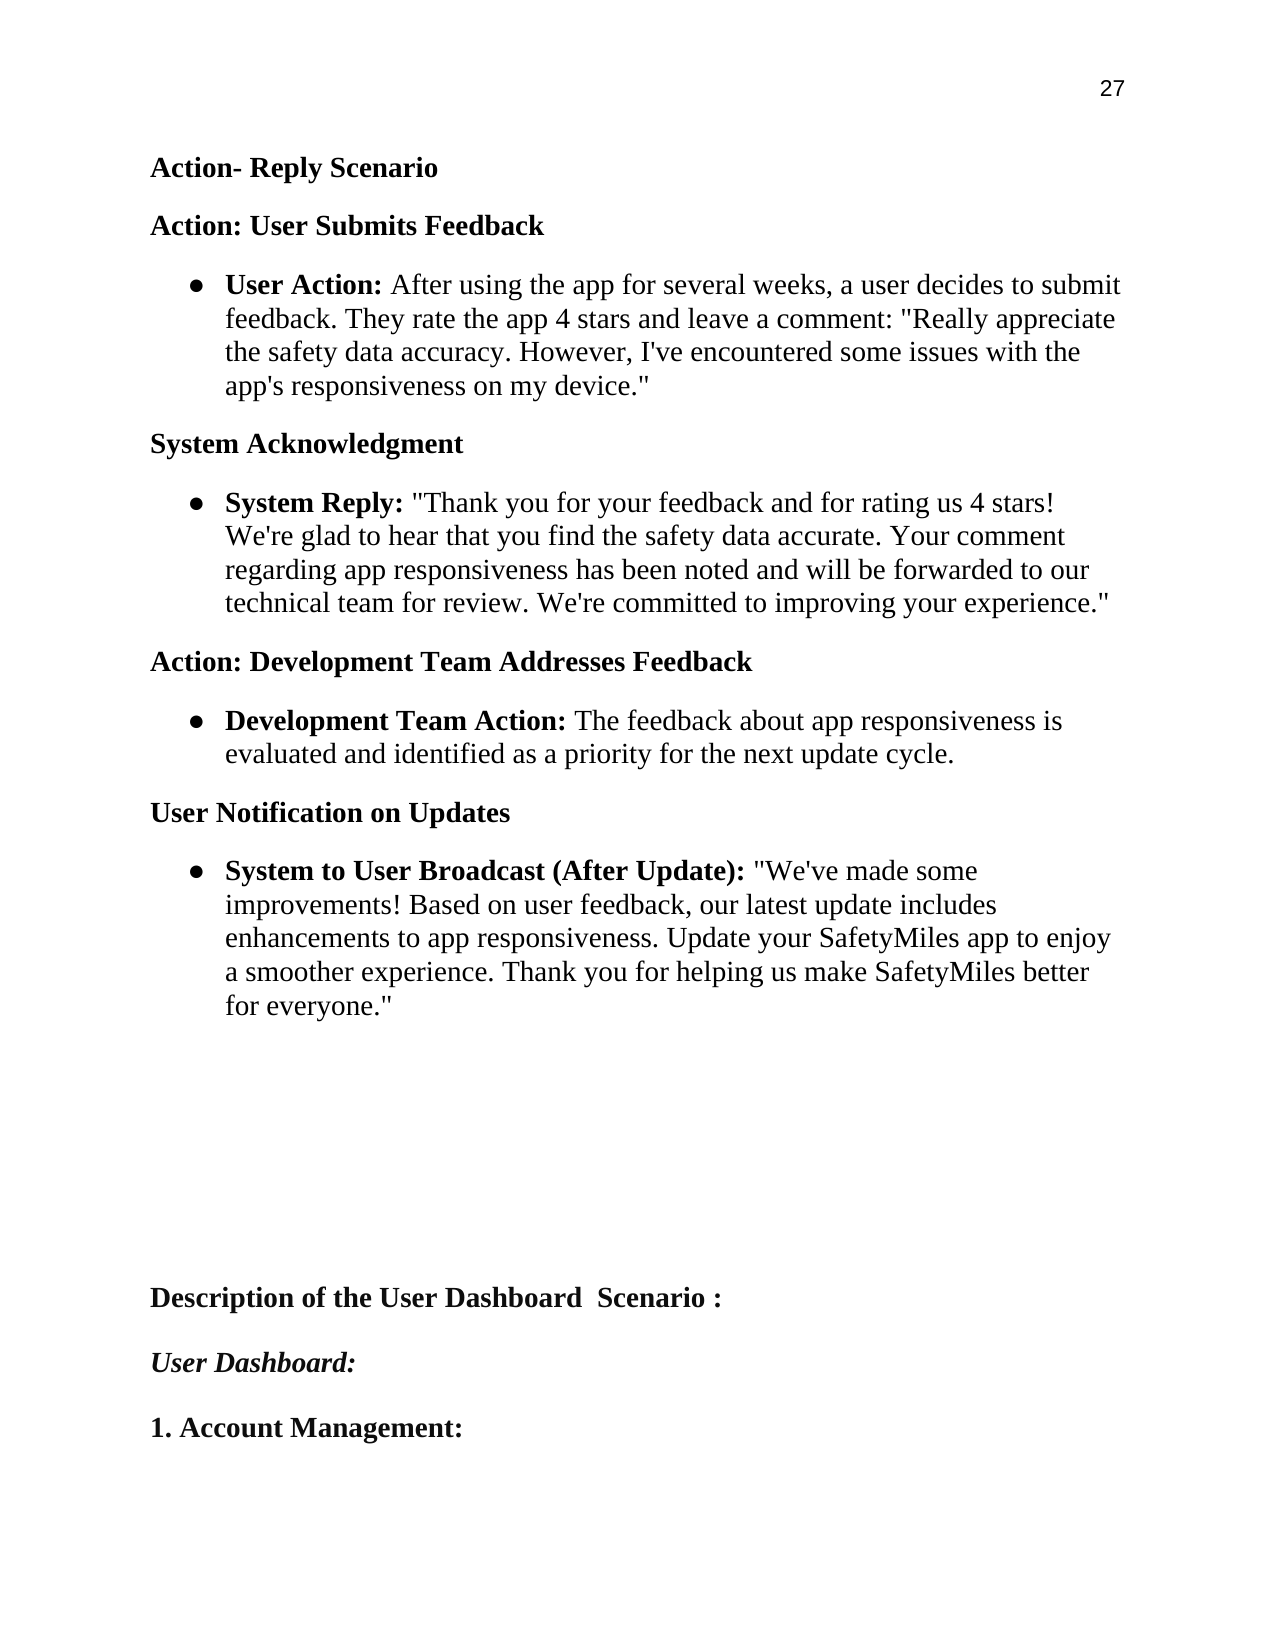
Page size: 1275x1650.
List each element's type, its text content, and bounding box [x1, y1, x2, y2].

subtitle Action- Reply Scenario [150, 150, 1125, 183]
list System to User Broadcast (After Update): "We've made some improvements! Based on user feedback, our latest update includes enhancements to app responsiveness. Update your SafetyMiles app to enjoy a smoother experience. Thank you for helping us make SafetyMiles better for everyone." [187, 853, 1125, 1021]
list Development Team Action: The feedback about app responsiveness is evaluated and identified as a priority for the next update cycle. [187, 703, 1125, 770]
text 1. Account Management: [150, 1410, 1125, 1443]
list User Action: After using the app for several weeks, a user decides to submit feedback. They rate the app 4 stars and leave a comment: "Really appreciate the safety data accuracy. However, I've encountered some issues with the app's responsiveness on my device." [187, 267, 1125, 401]
subtitle Action: Development Team Addresses Feedback [150, 644, 1125, 678]
subtitle System Acknowledgment [150, 426, 1125, 460]
subtitle User Notification on Updates [150, 795, 1125, 828]
subtitle Action: User Submits Feedback [150, 208, 1125, 242]
text Description of the User Dashboard Scenario : [150, 1280, 1125, 1314]
list System Reply: "Thank you for your feedback and for rating us 4 stars! We're glad to hear that you find the safety data accurate. Your comment regarding app responsiveness has been noted and will be forwarded to our technical team for review. We're committed to improving your experience." [187, 485, 1125, 619]
text User Dashboard: [150, 1345, 1125, 1379]
